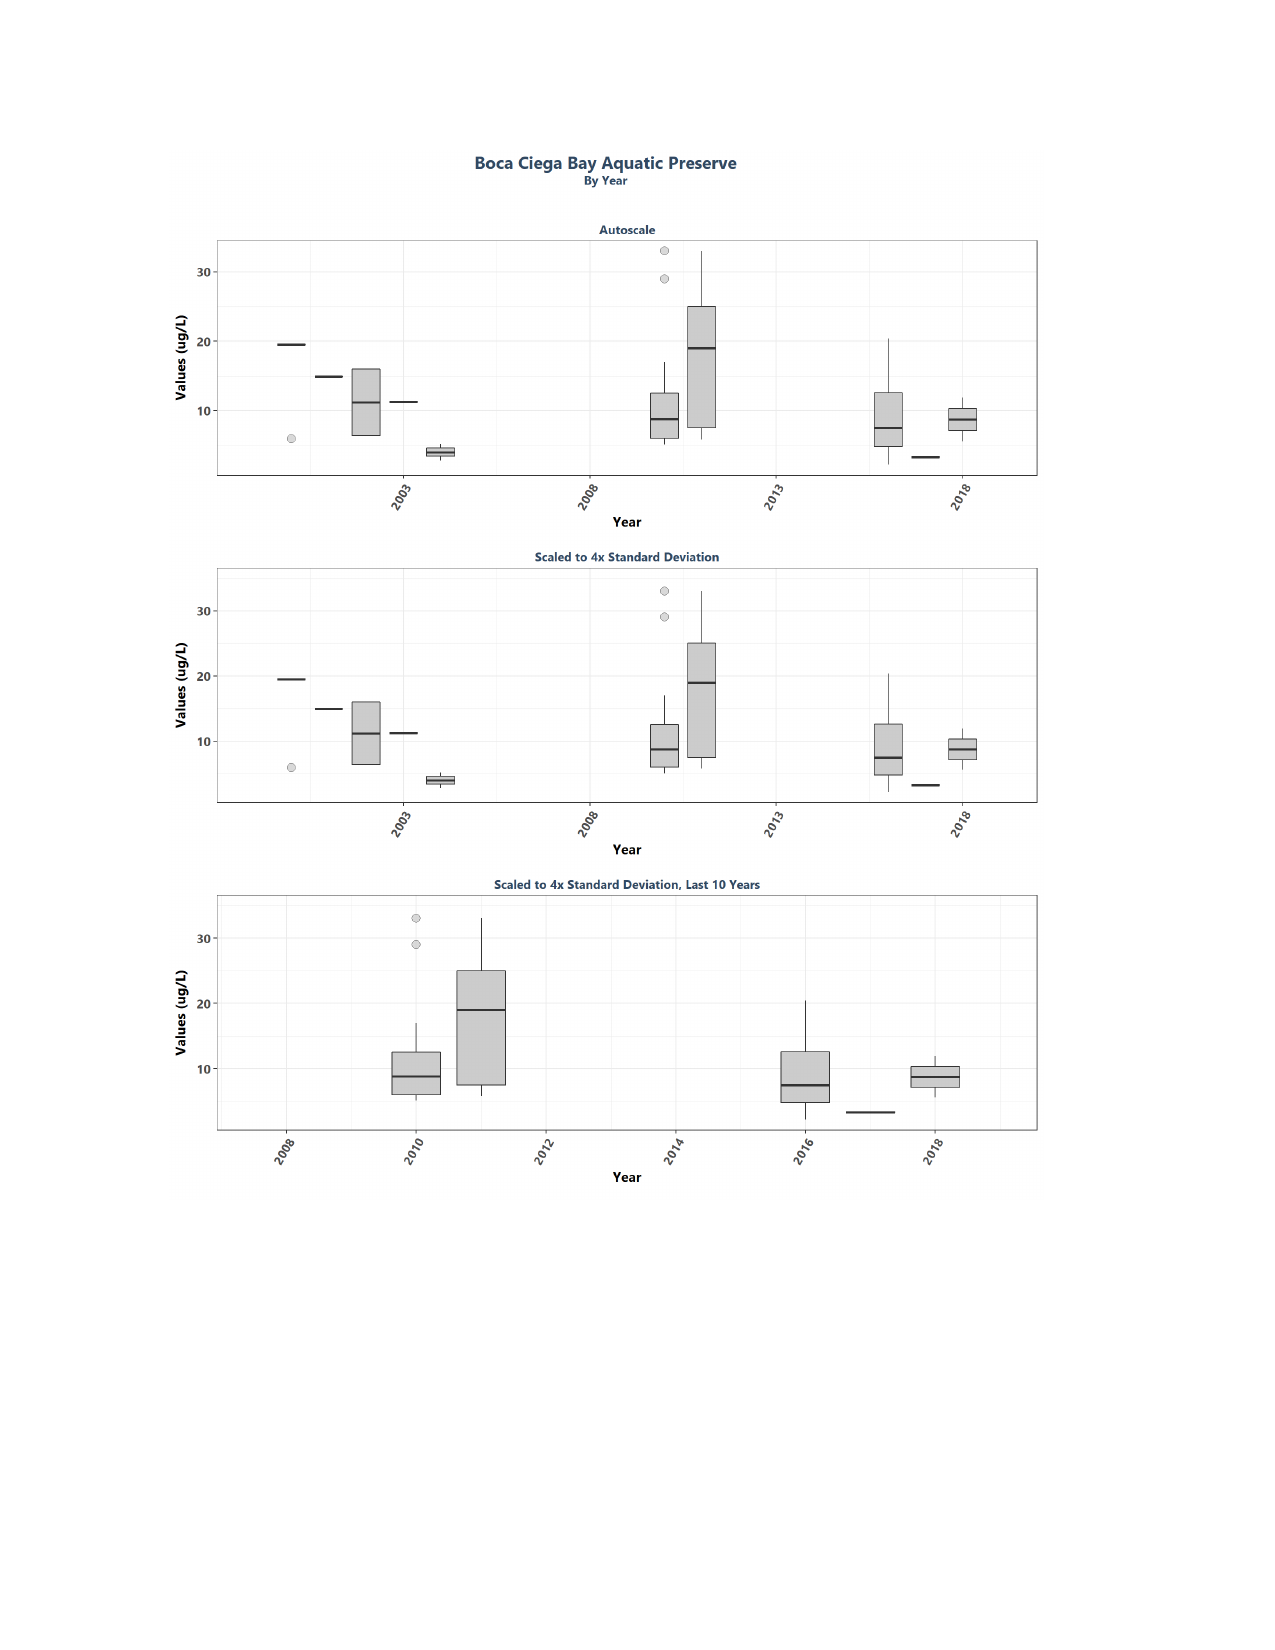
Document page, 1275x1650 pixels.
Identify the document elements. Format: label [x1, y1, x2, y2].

picture [168, 150, 1044, 1200]
